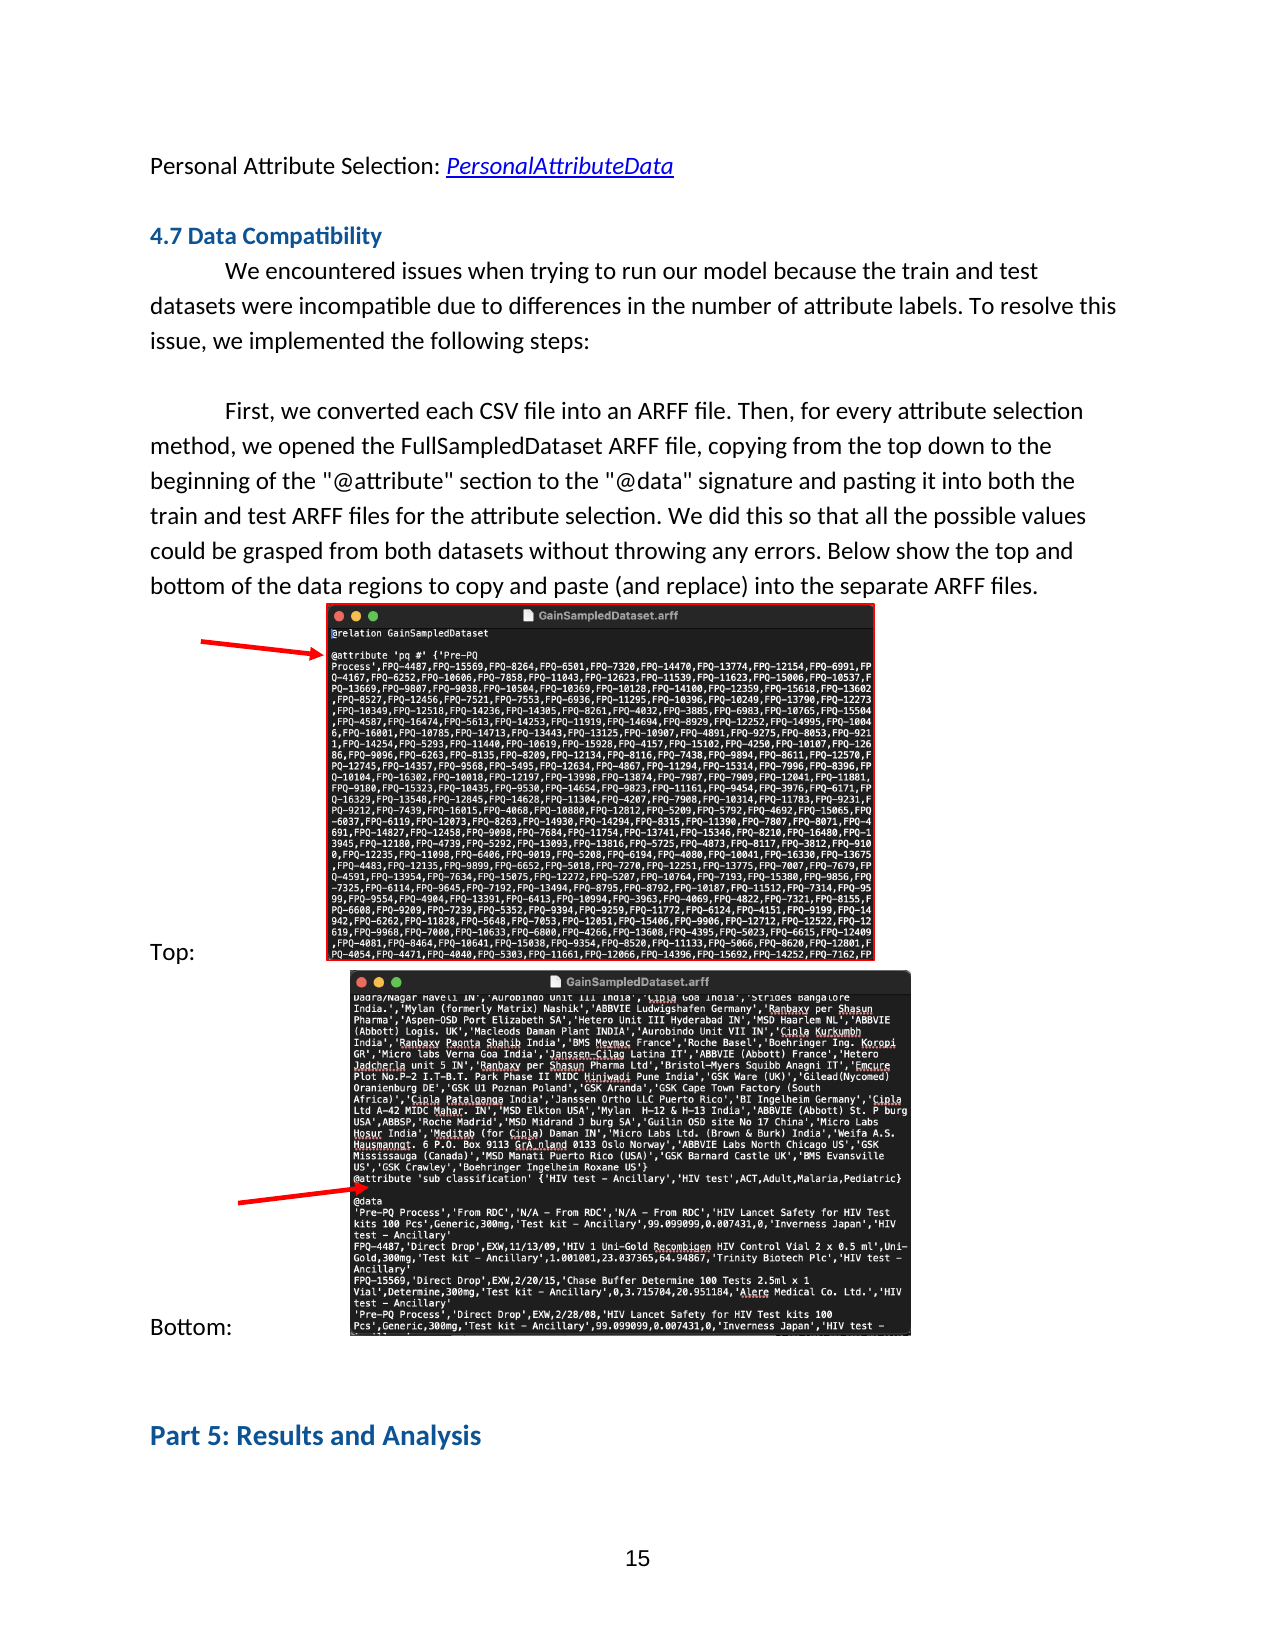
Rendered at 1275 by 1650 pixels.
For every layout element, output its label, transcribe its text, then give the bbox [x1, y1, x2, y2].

text 4.7 Data Compatibility [150, 220, 1125, 251]
text Personal Attribute Selection: PersonalAttributeData [150, 150, 1125, 181]
picture [350, 970, 911, 1336]
text First, we converted each CSV file into an ARFF file. Then, for every attribute selection method, we opened the FullSampledDataset ARFF file, copying from the top down to the beginning of the "@attribute" section to the "@data" signature and pasting it into both the train and test ARFF files for the attribute selection. We did this so that all the possible values could be grasped from both datasets without throwing any errors. Below show the top and bottom of the data regions to copy and paste (and replace) into the separate ARFF files. [150, 395, 1125, 601]
text We encountered issues when trying to run our model because the train and test datasets were incompatible due to differences in the number of attribute labels. To resolve this issue, we implemented the following steps: [150, 255, 1125, 356]
text Part 5: Results and Analysis [150, 1417, 1125, 1453]
picture [328, 605, 873, 960]
